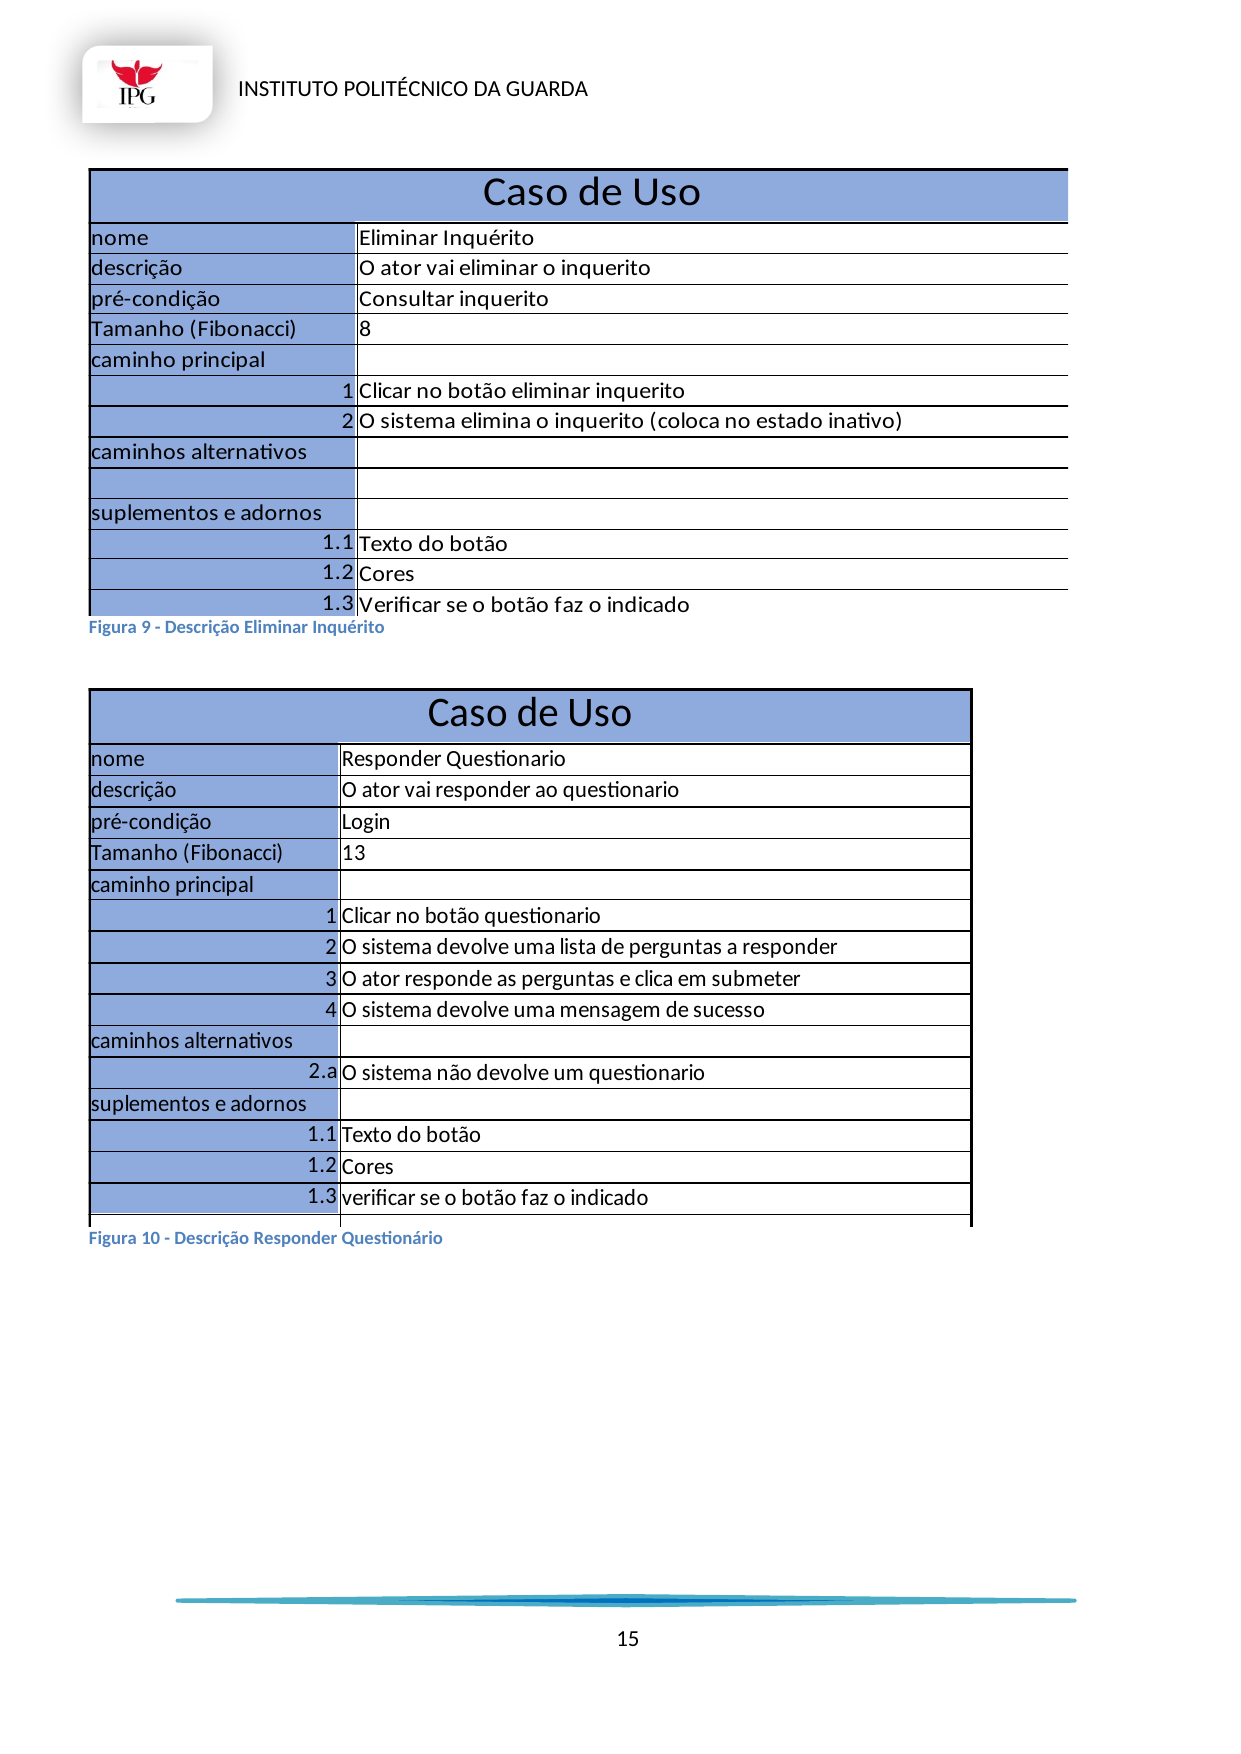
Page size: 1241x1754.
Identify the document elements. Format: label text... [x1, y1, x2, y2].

picture [97, 61, 198, 108]
